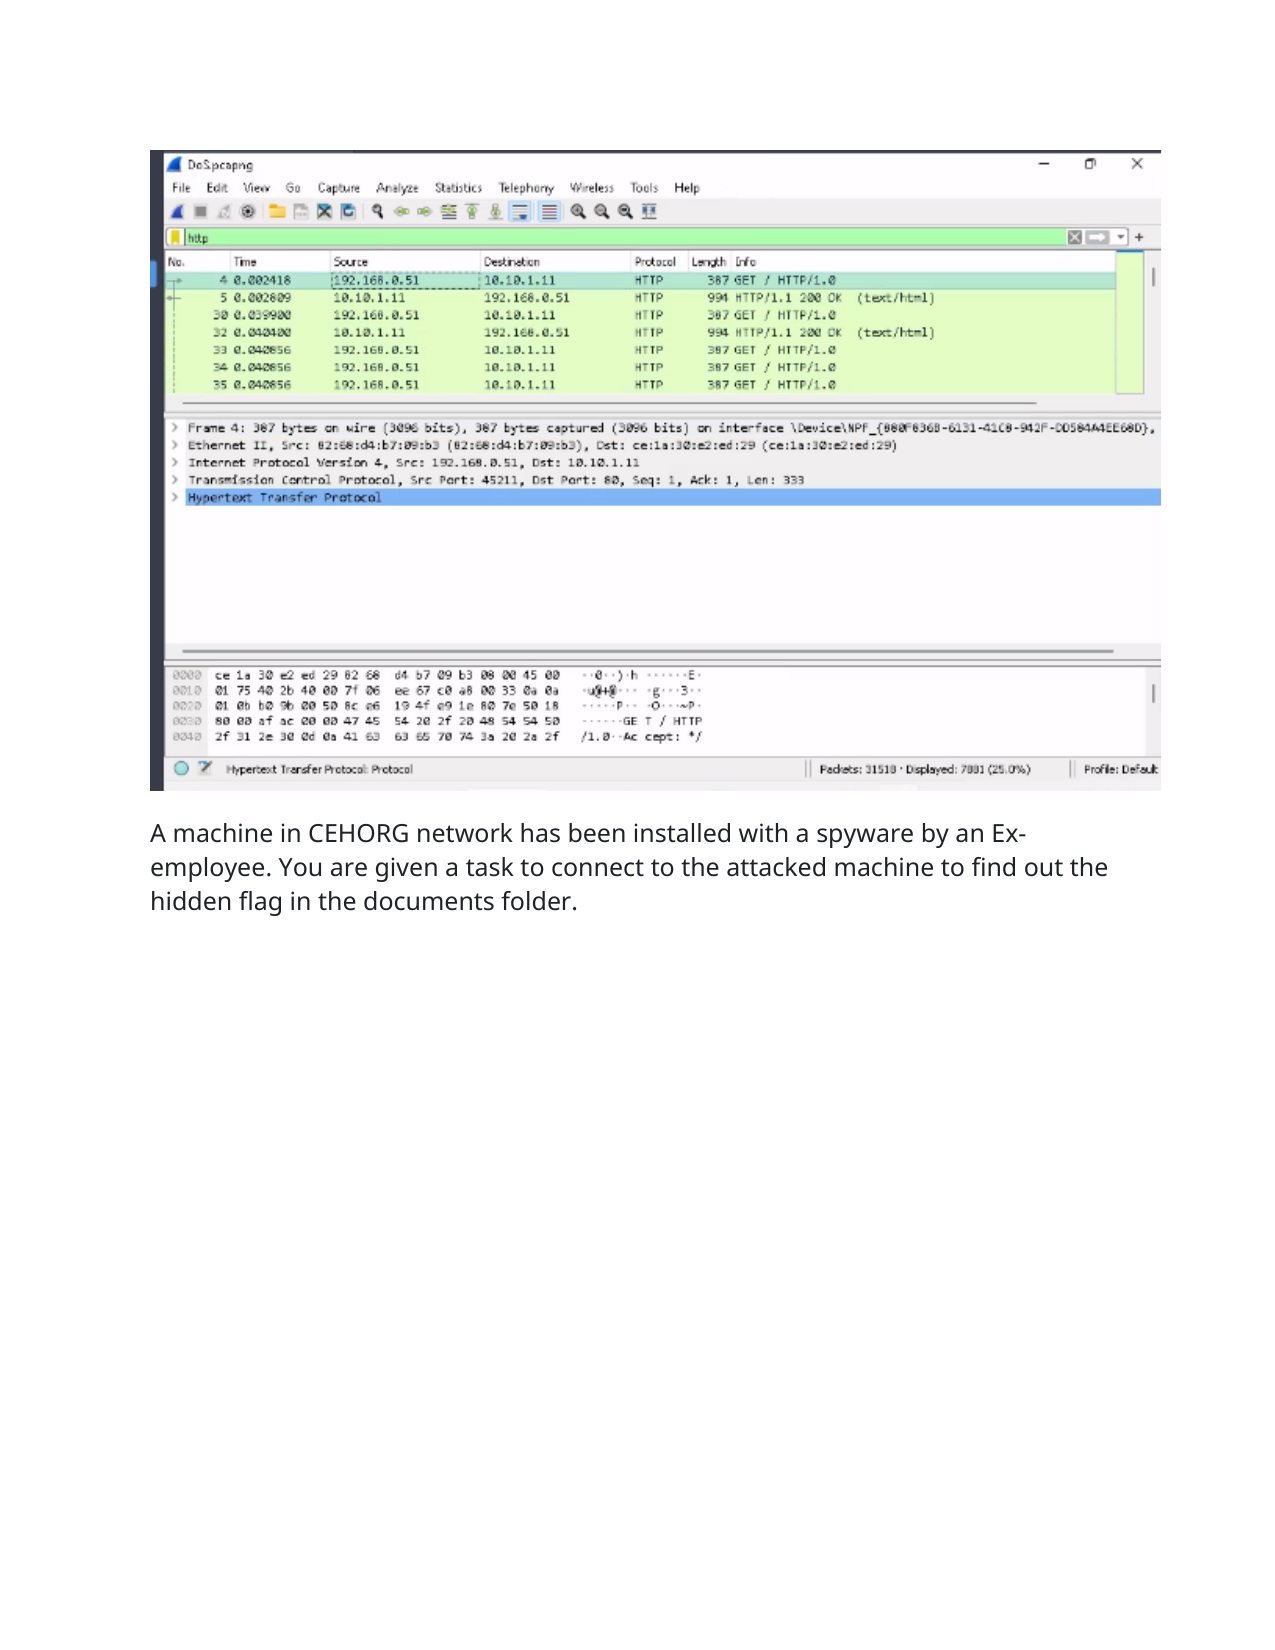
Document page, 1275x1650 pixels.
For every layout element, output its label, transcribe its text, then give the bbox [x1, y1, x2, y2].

picture [150, 150, 1162, 791]
text A machine in CEHORG network has been installed with a spyware by an Ex-employee. You are given a task to connect to the attacked machine to find out the hidden flag in the documents folder. [150, 815, 1125, 917]
